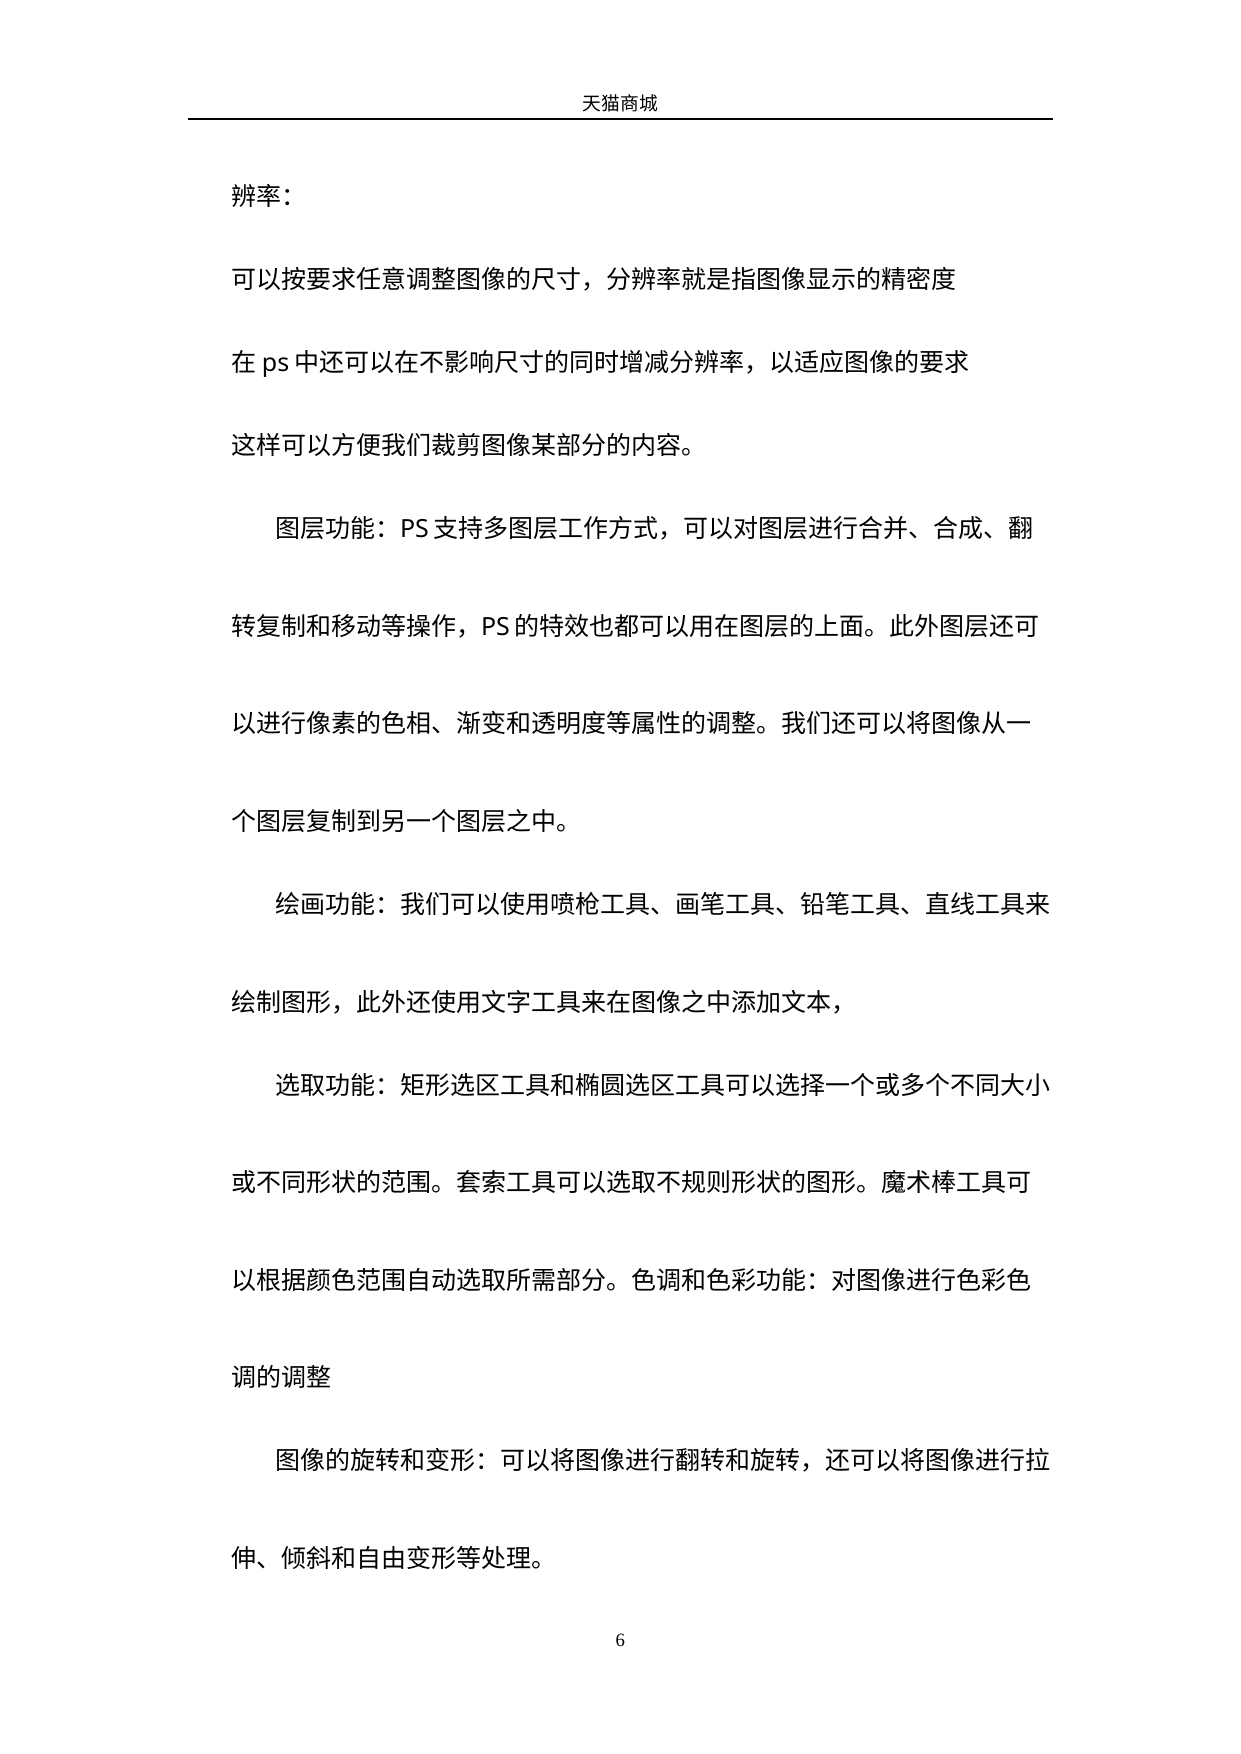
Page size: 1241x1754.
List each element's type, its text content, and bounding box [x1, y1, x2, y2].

text 图像的旋转和变形：可以将图像进行翻转和旋转，还可以将图像进行拉伸、倾斜和自由变形等处理。 [231, 1426, 1053, 1589]
text 图层功能：PS支持多图层工作方式，可以对图层进行合并、合成、翻转复制和移动等操作，PS的特效也都可以用在图层的上面。此外图层还可以进行像素的色相、渐变和透明度等属性的调整。我们还可以将图像从一个图层复制到另一个图层之中。 [231, 494, 1053, 852]
text 绘画功能：我们可以使用喷枪工具、画笔工具、铅笔工具、直线工具来绘制图形，此外还使用文字工具来在图像之中添加文本， [231, 870, 1053, 1033]
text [231, 162, 1053, 227]
text 选取功能：矩形选区工具和椭圆选区工具可以选择一个或多个不同大小或不同形状的范围。套索工具可以选取不规则形状的图形。魔术棒工具可以根据颜色范围自动选取所需部分。色调和色彩功能：对图像进行色彩色调的调整 [231, 1051, 1053, 1408]
text 可以按要求任意调整图像的尺寸，分辨率就是指图像显示的精密度 [187, 245, 1053, 310]
text 这样可以方便我们裁剪图像某部分的内容。 [187, 411, 1053, 476]
text 在ps中还可以在不影响尺寸的同时增减分辨率，以适应图像的要求 [187, 328, 1053, 393]
